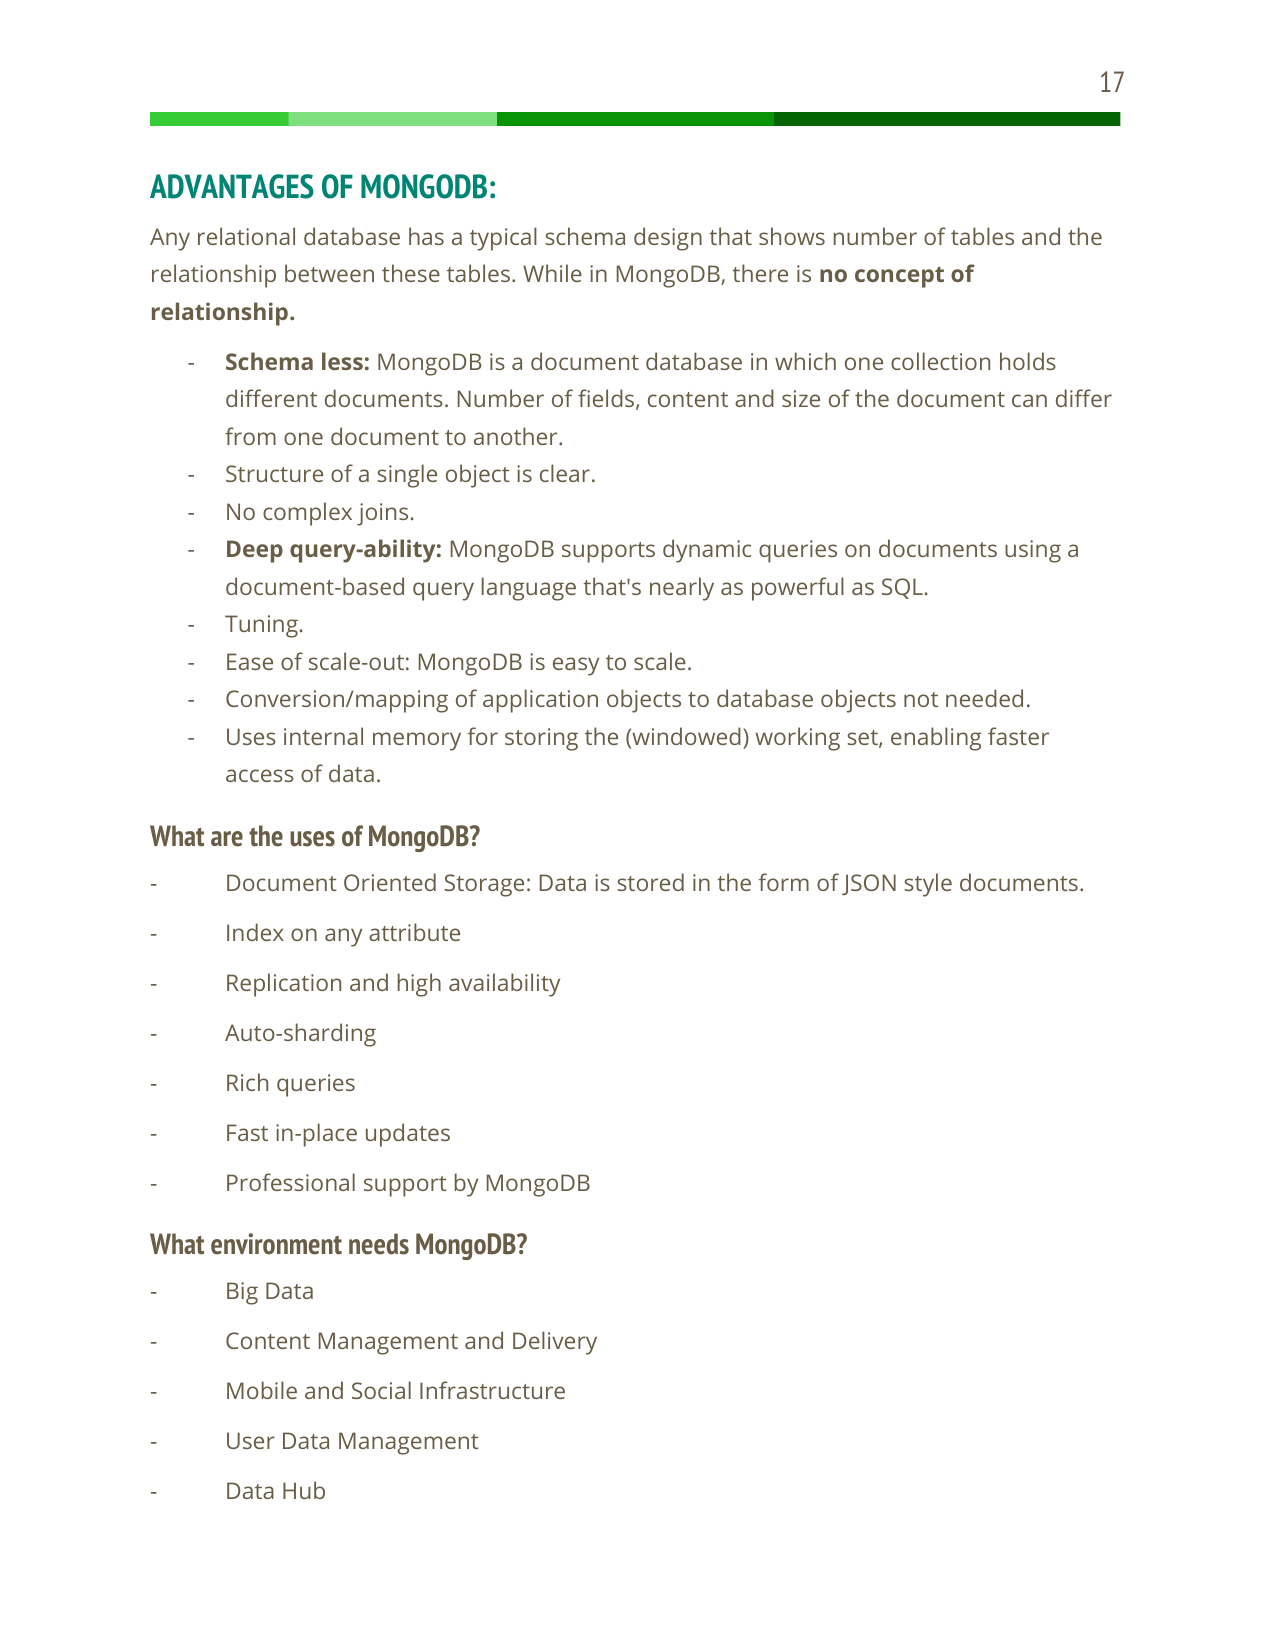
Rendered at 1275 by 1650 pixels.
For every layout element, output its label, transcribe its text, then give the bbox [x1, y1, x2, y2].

subtitle What environment needs MongoDB? [150, 1225, 1125, 1262]
text - Auto-sharding [150, 1016, 1125, 1048]
text - Replication and high availability [150, 966, 1125, 998]
text - Data Hub [150, 1475, 1125, 1506]
list Uses internal memory for storing the (windowed) working set, enabling faster access of data. [187, 720, 1125, 789]
picture [150, 112, 1121, 126]
list Ease of scale-out: MongoDB is easy to scale. [187, 645, 1125, 677]
list Deep query-ability: MongoDB supports dynamic queries on documents using a document-based query language that's nearly as powerful as SQL. [187, 533, 1125, 602]
list Conversion/mapping of application objects to database objects not needed. [187, 683, 1125, 714]
subtitle ADVANTAGES OF MONGODB: [150, 165, 1125, 208]
text - User Data Management [150, 1425, 1125, 1456]
list Schema less: MongoDB is a document database in which one collection holds different documents. Number of fields, content and size of the document can differ from one document to another. [187, 345, 1125, 452]
text - Rich queries [150, 1066, 1125, 1098]
text - Fast in-place updates [150, 1116, 1125, 1148]
text - Document Oriented Storage: Data is stored in the form of JSON style documents. [150, 866, 1125, 898]
text Any relational database has a typical schema design that shows number of tables and the relationship between these tables. While in MongoDB, there is no concept of relationship. [150, 220, 1125, 327]
text - Content Management and Delivery [150, 1325, 1125, 1356]
list Structure of a single object is clear. [187, 458, 1125, 489]
text - Professional support by MongoDB [150, 1166, 1125, 1198]
text - Index on any attribute [150, 916, 1125, 948]
text - Mobile and Social Infrastructure [150, 1375, 1125, 1406]
list No complex joins. [187, 495, 1125, 527]
text - Big Data [150, 1275, 1125, 1306]
subtitle What are the uses of MongoDB? [150, 816, 1125, 854]
list Tuning. [187, 608, 1125, 639]
